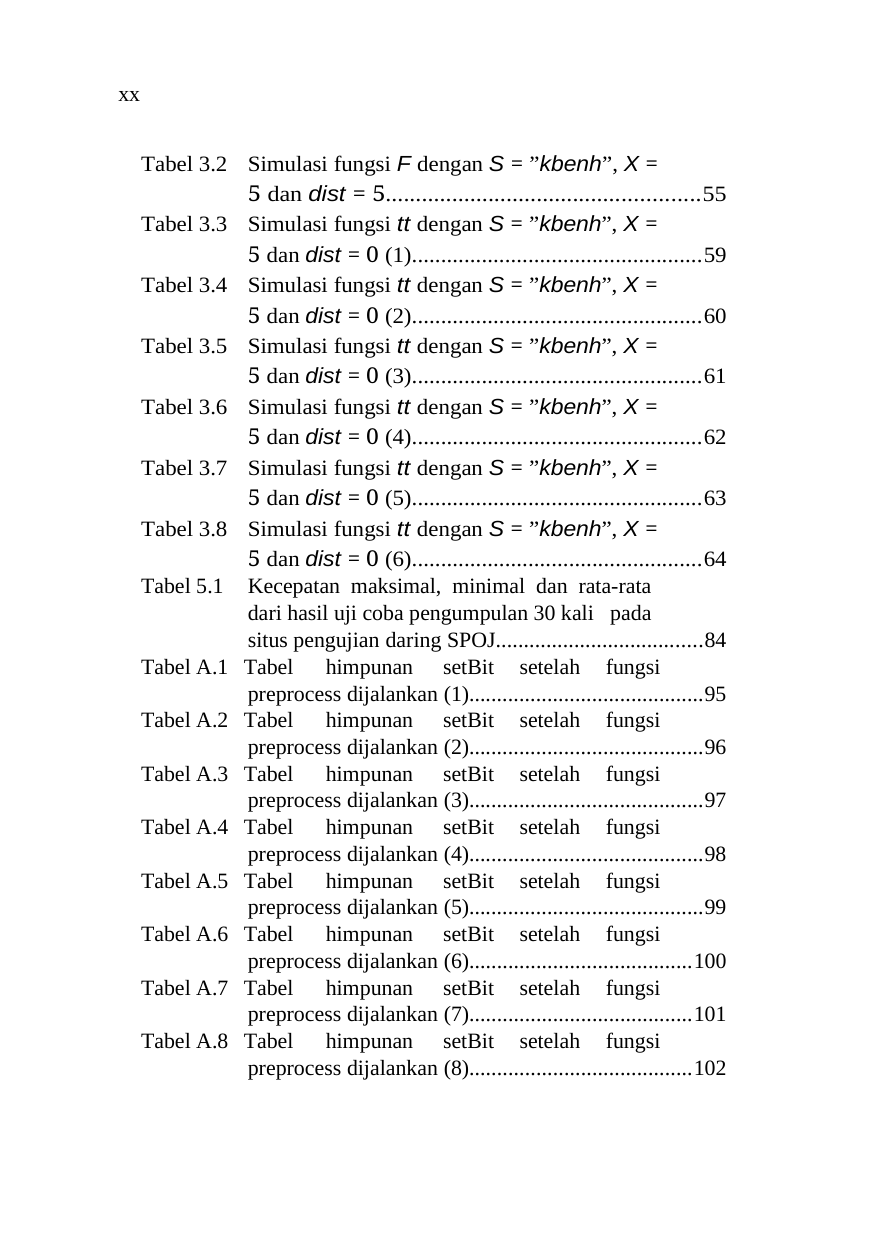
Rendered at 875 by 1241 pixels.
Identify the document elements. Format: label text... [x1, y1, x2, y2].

text situs pengujian daring SPOJ 84 [248, 627, 755, 652]
text Tabel 3.4 Simulasi fungsi tt dengan S = ”kbenh”, X = [141, 269, 674, 299]
text Tabel 3.7 Simulasi fungsi tt dengan S = ”kbenh”, X = [141, 452, 674, 481]
text Tabel A.2 Tabel himpunan setBit setelah fungsi preprocess dijalankan (2) 96 [141, 707, 727, 759]
text Tabel A.4 Tabel himpunan setBit setelah fungsi preprocess dijalankan (4) 98 [141, 814, 727, 866]
text 5 dan dist = 0 (2) 60 [248, 299, 755, 329]
text 5 dan dist = 0 (6) 64 [248, 543, 755, 573]
text 5 dan dist = 0 (1) 59 [248, 239, 755, 268]
text 5 dan dist = 0 (3) 61 [248, 360, 755, 390]
text Tabel 3.2 Simulasi fungsi F dengan S = ”kbenh”, X = [141, 147, 674, 177]
text Tabel 5.1 Kecepatan maksimal, minimal dan rata-rata dari hasil uji coba pengumpulan 30 kali pada [141, 573, 669, 625]
text Tabel 3.3 Simulasi fungsi tt dengan S = ”kbenh”, X = [141, 208, 674, 238]
text Tabel 3.8 Simulasi fungsi tt dengan S = ”kbenh”, X = [141, 512, 674, 542]
text Tabel A.7 Tabel himpunan setBit setelah fungsi preprocess dijalankan (7) 101 [141, 974, 727, 1026]
text 5 dan dist = 0 (5) 63 [248, 482, 755, 512]
text Tabel A.5 Tabel himpunan setBit setelah fungsi preprocess dijalankan (5) 99 [141, 868, 727, 919]
text Tabel 3.5 Simulasi fungsi tt dengan S = ”kbenh”, X = [141, 330, 674, 360]
text Tabel 3.6 Simulasi fungsi tt dengan S = ”kbenh”, X = [141, 391, 674, 421]
text 5 dan dist = 0 (4) 62 [248, 421, 755, 451]
text 5 dan dist = 5 55 [248, 178, 755, 208]
text Tabel A.8 Tabel himpunan setBit setelah fungsi preprocess dijalankan (8) 102 [141, 1028, 727, 1080]
text Tabel A.6 Tabel himpunan setBit setelah fungsi preprocess dijalankan (6) 100 [141, 921, 727, 973]
text Tabel A.1 Tabel himpunan setBit setelah fungsi preprocess dijalankan (1) 95 [141, 654, 727, 706]
text Tabel A.3 Tabel himpunan setBit setelah fungsi preprocess dijalankan (3) 97 [141, 761, 727, 813]
